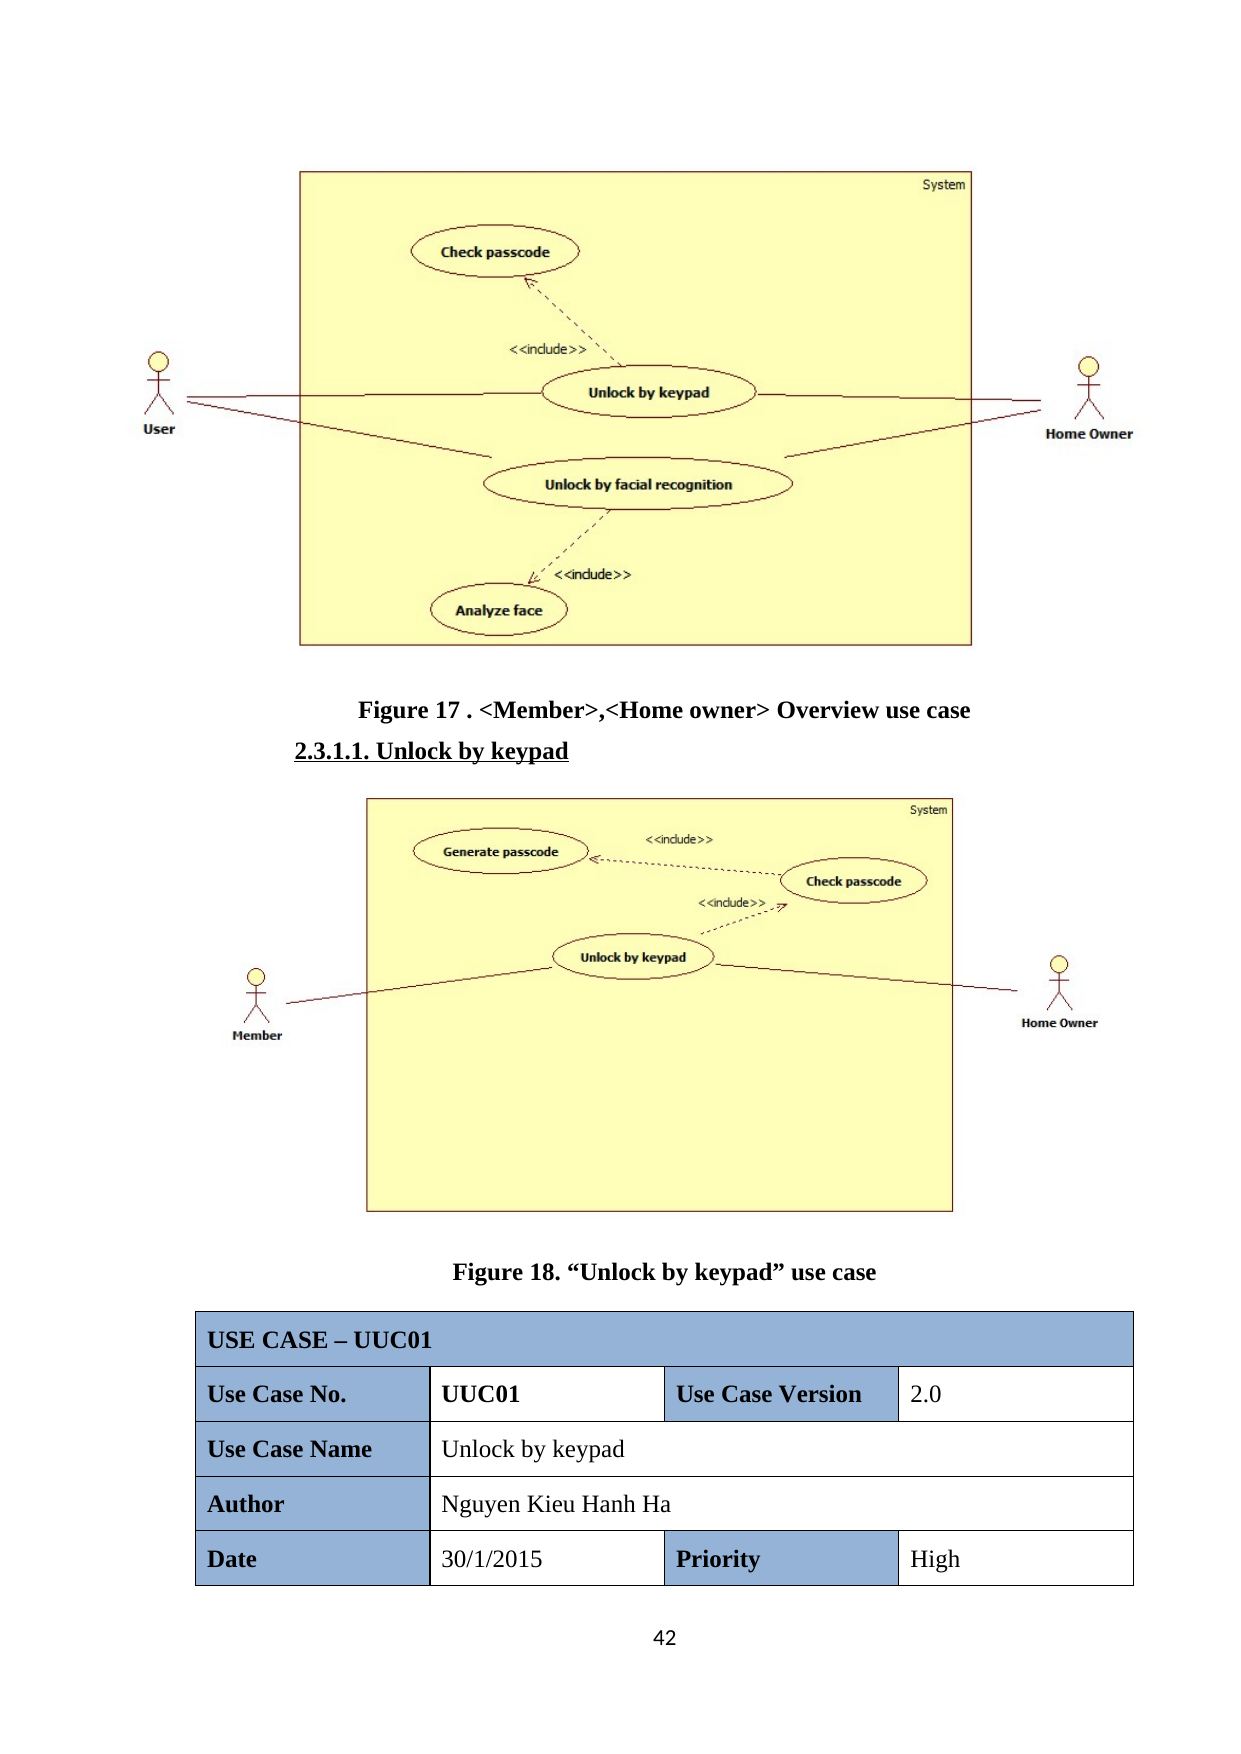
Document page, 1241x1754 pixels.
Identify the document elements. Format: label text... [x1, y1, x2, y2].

text Figure 17 . <Member>,<Home owner> Overview use case [207, 695, 1122, 723]
text Figure 18. “Unlock by keypad” use case [207, 1257, 1122, 1286]
text 2.3.1.1. Unlock by keypad [257, 736, 1122, 765]
table_cell 2.0 [899, 1367, 1133, 1421]
table_cell Author [196, 1477, 429, 1530]
table_cell Nguyen Kieu Hanh Ha [431, 1477, 1133, 1530]
picture [106, 147, 1162, 670]
table_cell Unlock by keypad [431, 1422, 1133, 1476]
table_header USE CASE – UUC01 [196, 1312, 1133, 1366]
table_cell UUC01 [431, 1367, 664, 1421]
table_cell Use Case Version [665, 1367, 898, 1421]
table_cell Date [196, 1531, 429, 1585]
table_cell 30/1/2015 [431, 1531, 664, 1585]
table_cell Priority [665, 1531, 898, 1585]
table_cell Use Case Name [196, 1422, 429, 1476]
table_cell High [899, 1531, 1133, 1585]
table_cell Use Case No. [196, 1367, 429, 1421]
picture [206, 777, 1123, 1233]
